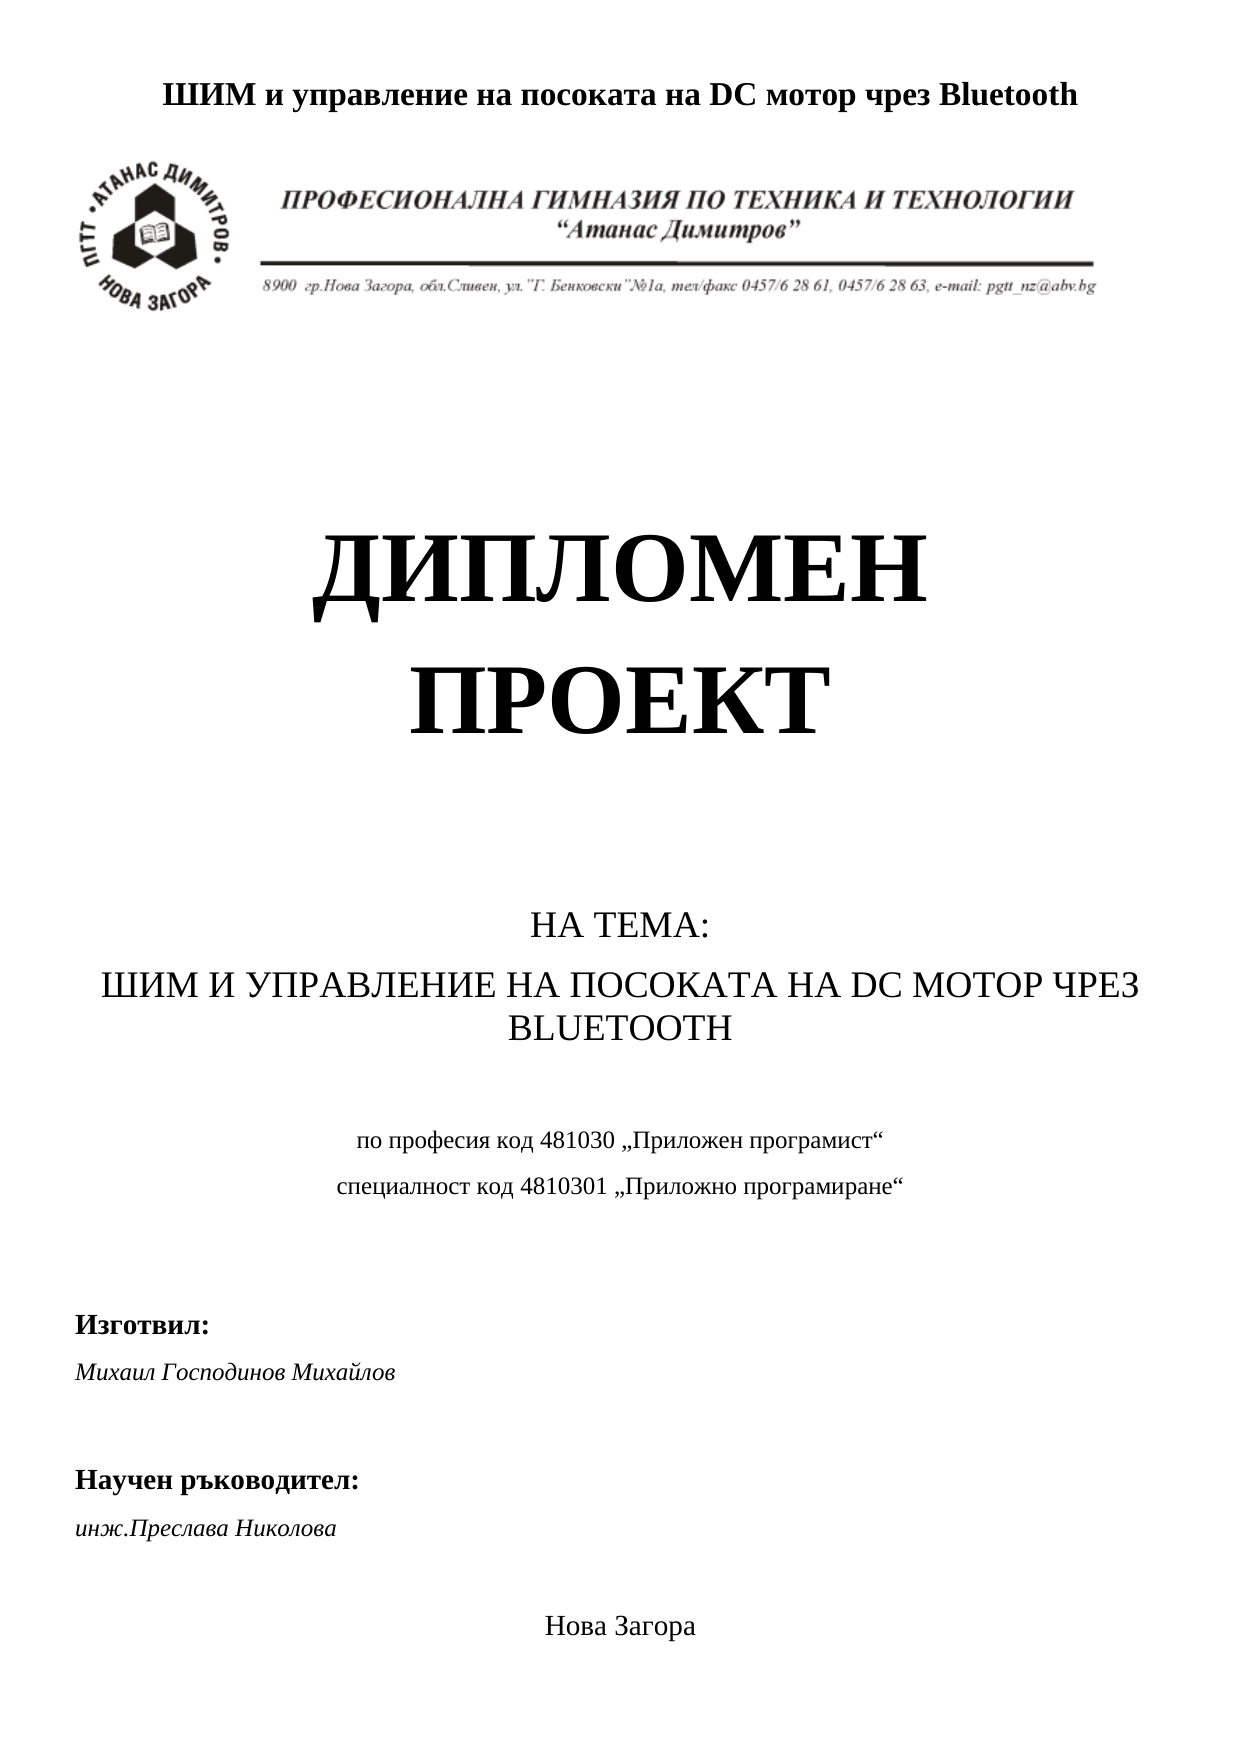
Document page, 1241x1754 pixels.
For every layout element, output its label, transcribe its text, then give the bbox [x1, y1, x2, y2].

text Научен ръководител: [75, 1462, 1165, 1496]
text ДИПЛОМЕН [75, 508, 1165, 623]
text НА ТЕМА: [75, 903, 1165, 946]
text ПРОЕКТ [75, 639, 1165, 754]
text по професия код 481030 „Приложен програмист“ [75, 1125, 1165, 1154]
text Нова Загора [75, 1608, 1165, 1642]
text Михаил Господинов Михайлов [75, 1357, 1165, 1386]
text Изготвил: [75, 1307, 1165, 1341]
text специалност код 4810301 „Приложно програмиране“ [75, 1171, 1165, 1199]
text инж.Преслава Николова [75, 1513, 1165, 1541]
text ШИМ И УПРАВЛЕНИЕ НА ПОСОКАТА НА DC МОТОР ЧРЕЗ BLUETOOTH [75, 963, 1165, 1049]
